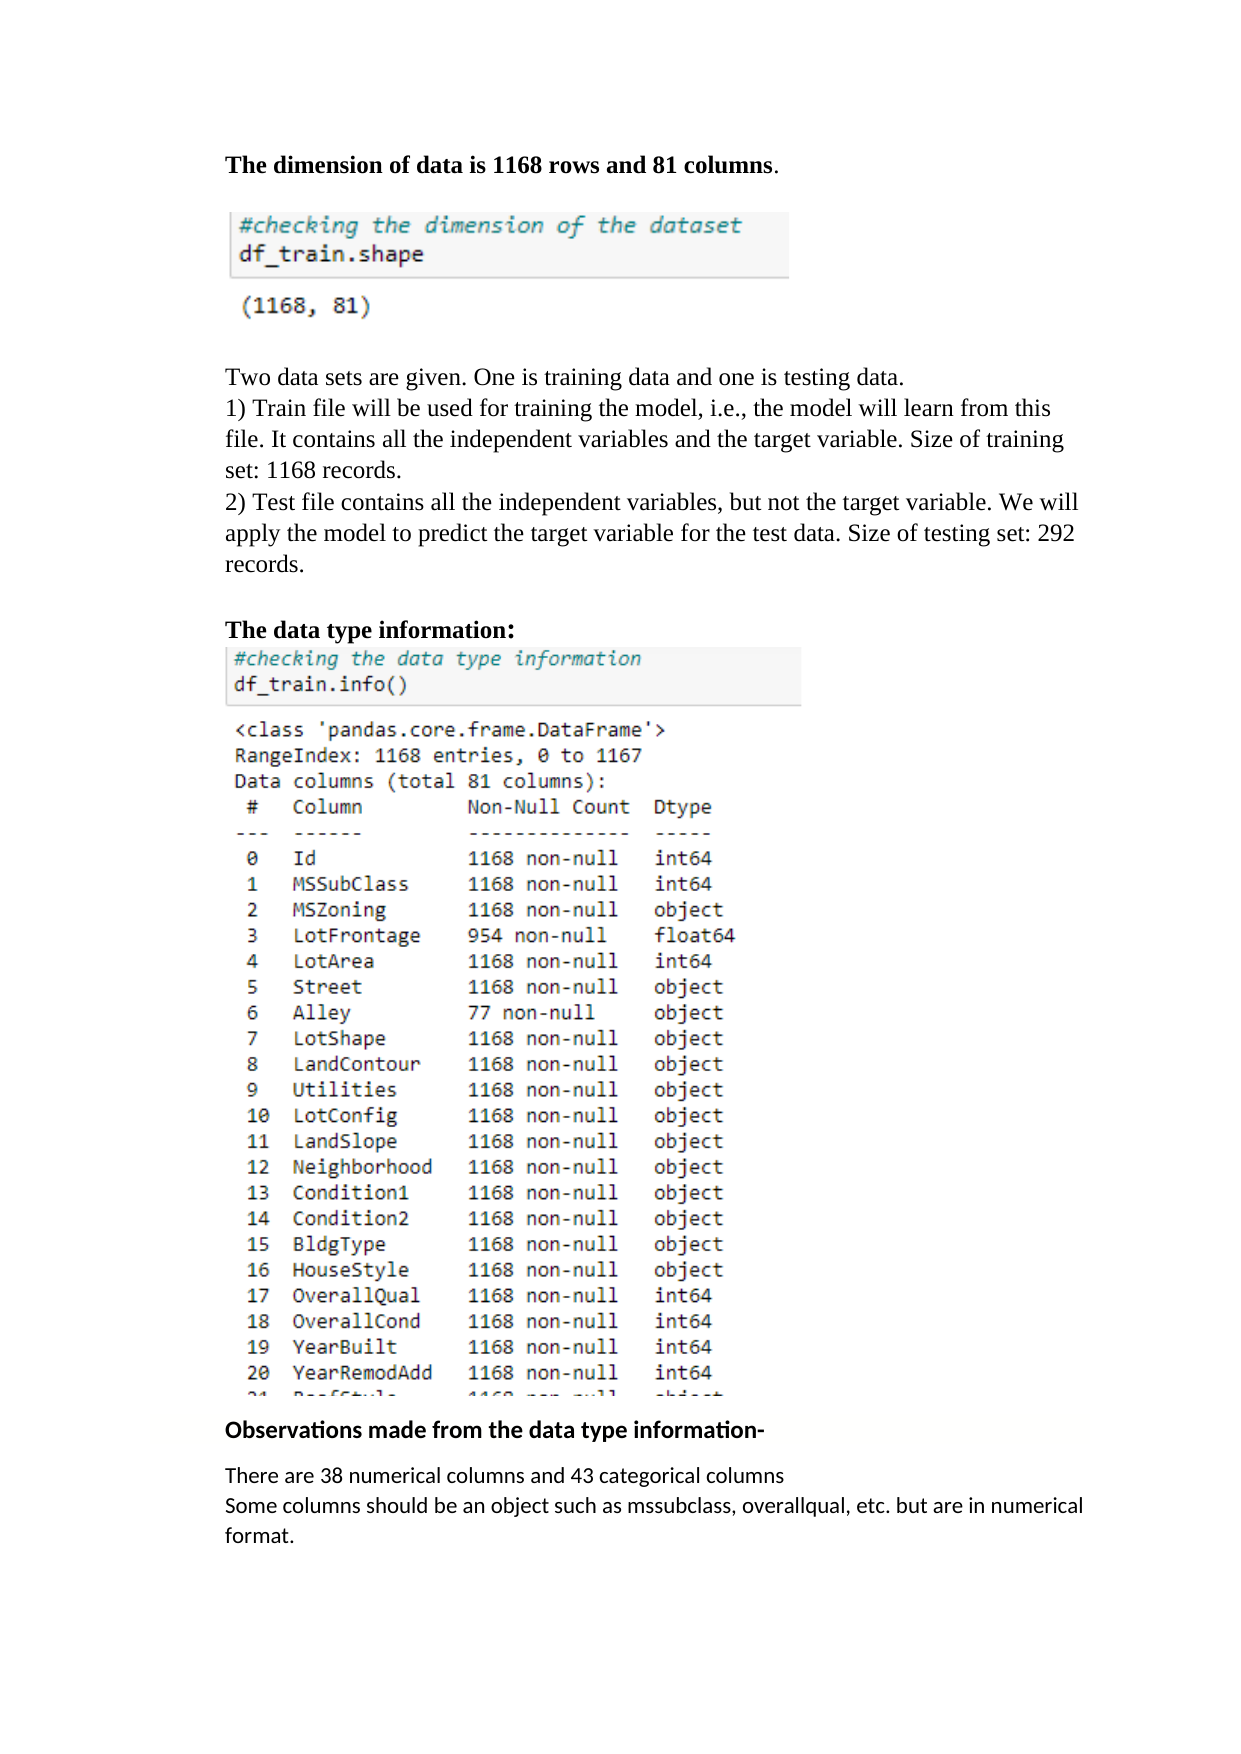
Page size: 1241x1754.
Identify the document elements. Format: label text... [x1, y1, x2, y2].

list 2) Test file contains all the independent variables, but not the target variable. We will apply the model to predict the target variable for the test data. Size of testing set: 292 records. [225, 487, 1090, 577]
list 1) Train file will be used for training the model, i.e., the model will learn from this file. It contains all the independent variables and the target variable. Size of training set: 1168 records. [225, 393, 1090, 484]
list There are 38 numerical columns and 43 categorical columns [150, 1461, 1090, 1489]
picture [225, 212, 790, 330]
text Observations made from the data type information- [150, 1414, 1090, 1444]
list The dimension of data is 1168 rows and 81 columns. [225, 150, 1090, 179]
list Two data sets are given. One is training data and one is testing data. [225, 362, 1090, 391]
list The data type information: [225, 611, 1090, 644]
picture [225, 647, 802, 1396]
list Some columns should be an object such as mssubclass, overallqual, etc. but are in numerical format. [225, 1491, 1090, 1549]
